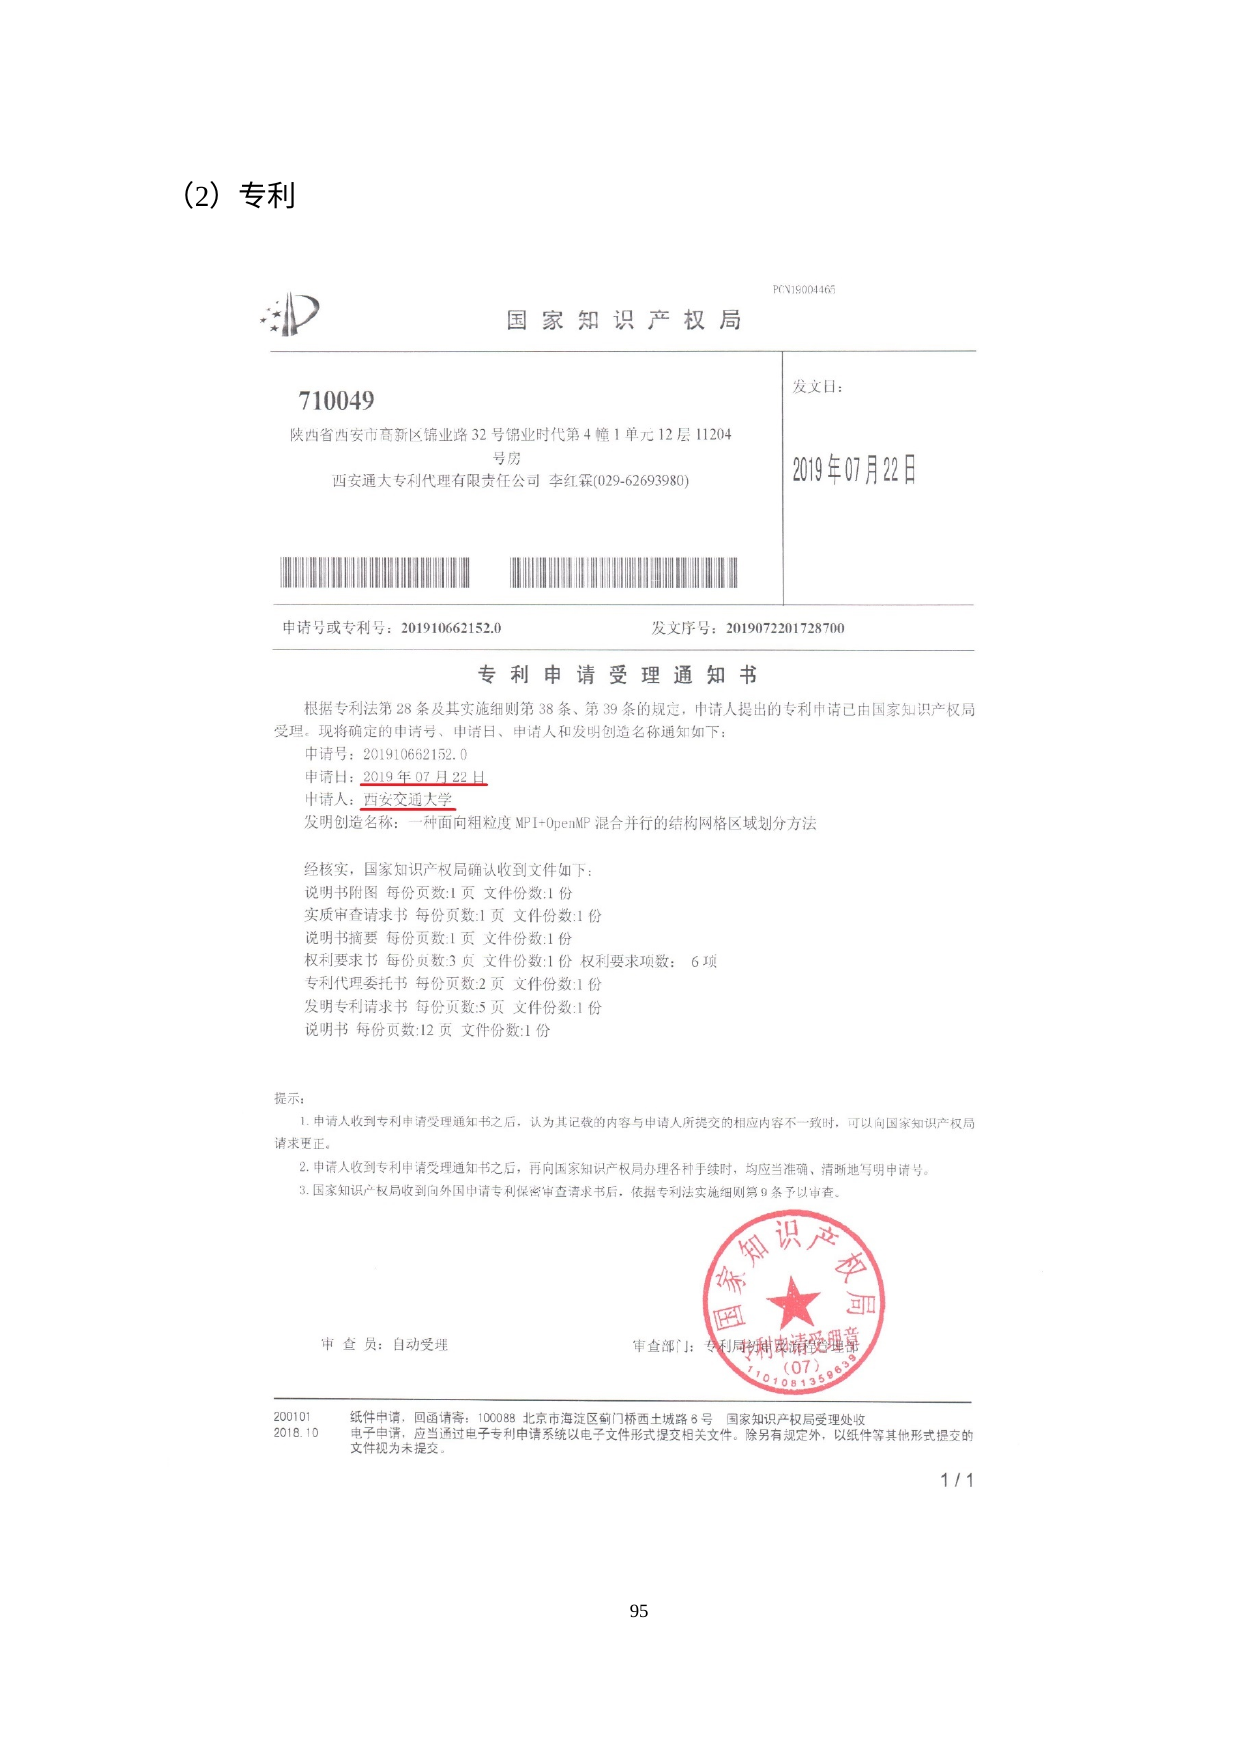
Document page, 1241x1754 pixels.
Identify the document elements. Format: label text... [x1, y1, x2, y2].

picture [165, 233, 1075, 1520]
text （2）专利 [165, 162, 1075, 227]
